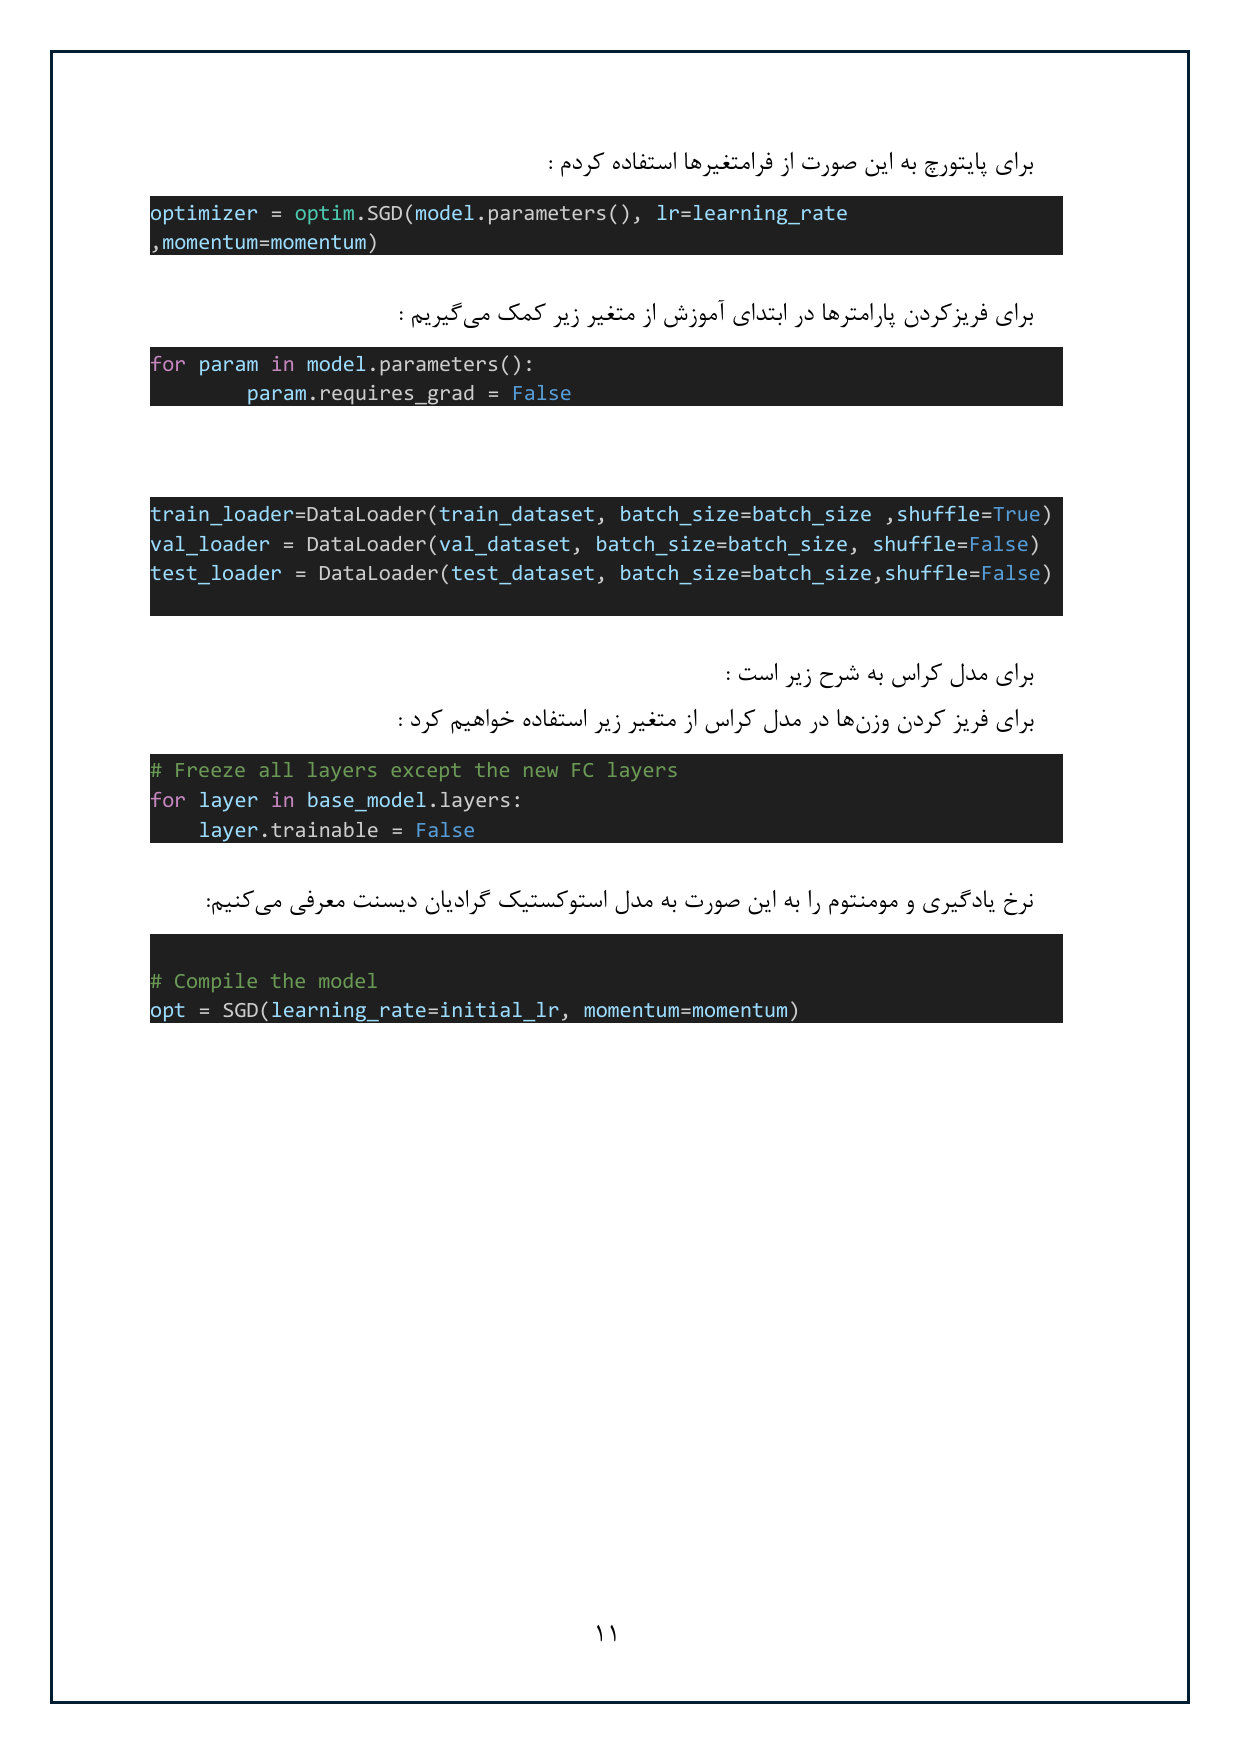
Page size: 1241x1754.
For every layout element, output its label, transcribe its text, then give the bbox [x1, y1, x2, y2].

text for param in model.parameters(): [150, 347, 1063, 377]
text val_loader = DataLoader(val_dataset, batch_size=batch_size, shuffle=False) [150, 527, 1063, 557]
text # Freeze all layers except the new FC layers [150, 754, 1063, 783]
text opt = SGD(learning_rate=initial_lr, momentum=momentum) [150, 994, 1063, 1023]
text برای فریزکردن پارامترها در ابتدای آموزش از متغیر زیر کمک می‌گیریم : [150, 301, 1063, 330]
text برای پایتورچ به این صورت از فرامتغیرها استفاده کردم : [150, 150, 1063, 179]
text # Compile the model [150, 964, 1063, 994]
text optimizer = optim.SGD(model.parameters(), lr=learning_rate ,momentum=momentum) [150, 196, 1063, 255]
text برای فریز کردن وزن‌ها در مدل کراس از متغیر زیر استفاده خواهیم کرد : [150, 708, 1063, 737]
text train_loader=DataLoader(train_dataset, batch_size=batch_size ,shuffle=True) [150, 497, 1063, 527]
text param.requires_grad = False [150, 377, 1063, 406]
text test_loader = DataLoader(test_dataset, batch_size=batch_size,shuffle=False) [150, 557, 1063, 586]
text نرخ یادگیری و مومنتوم را به این صورت به مدل استوکستیک گرادیان دیسنت معرفی می‌کنیم: [150, 888, 1063, 917]
text for layer in base_model.layers: [150, 783, 1063, 813]
text برای مدل کراس به شرح زیر است : [150, 662, 1063, 691]
text layer.trainable = False [150, 813, 1063, 843]
